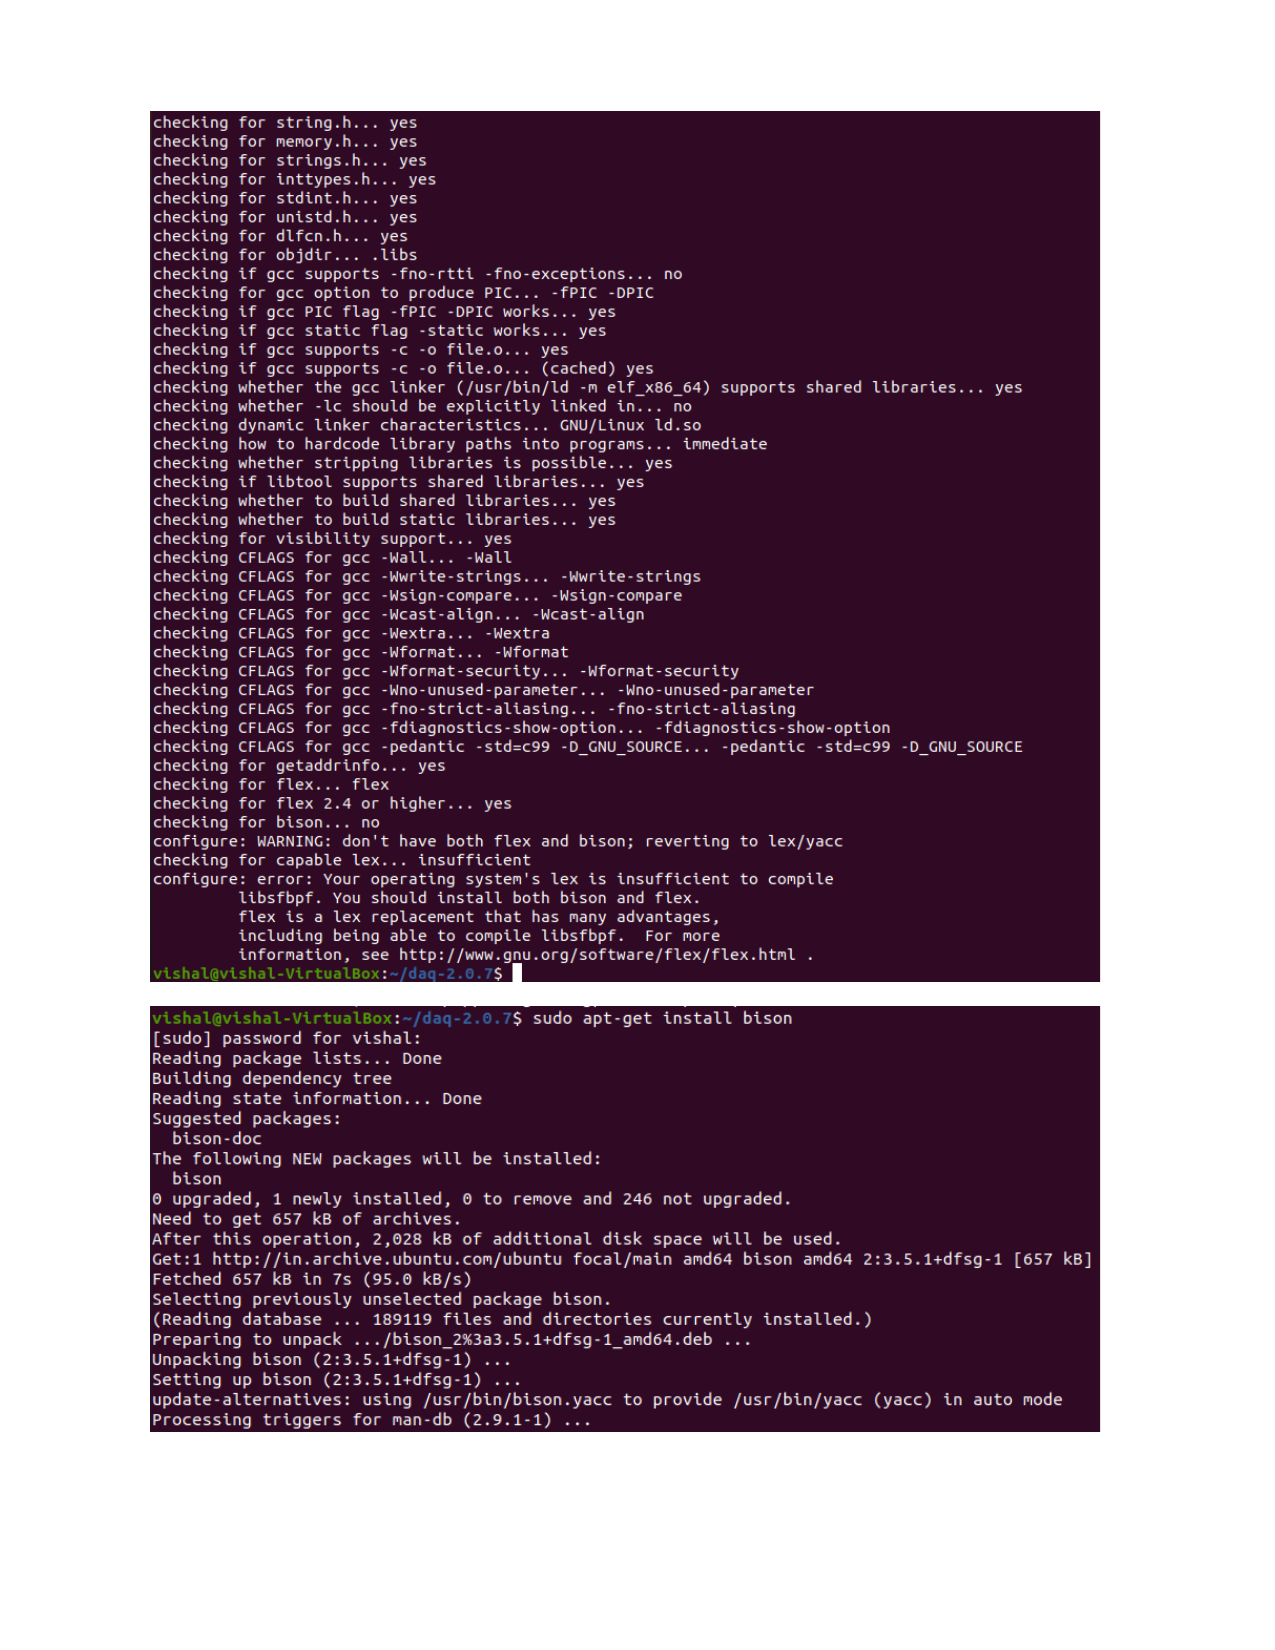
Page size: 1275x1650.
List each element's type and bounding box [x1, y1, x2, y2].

picture [150, 111, 1100, 982]
picture [150, 1006, 1100, 1432]
